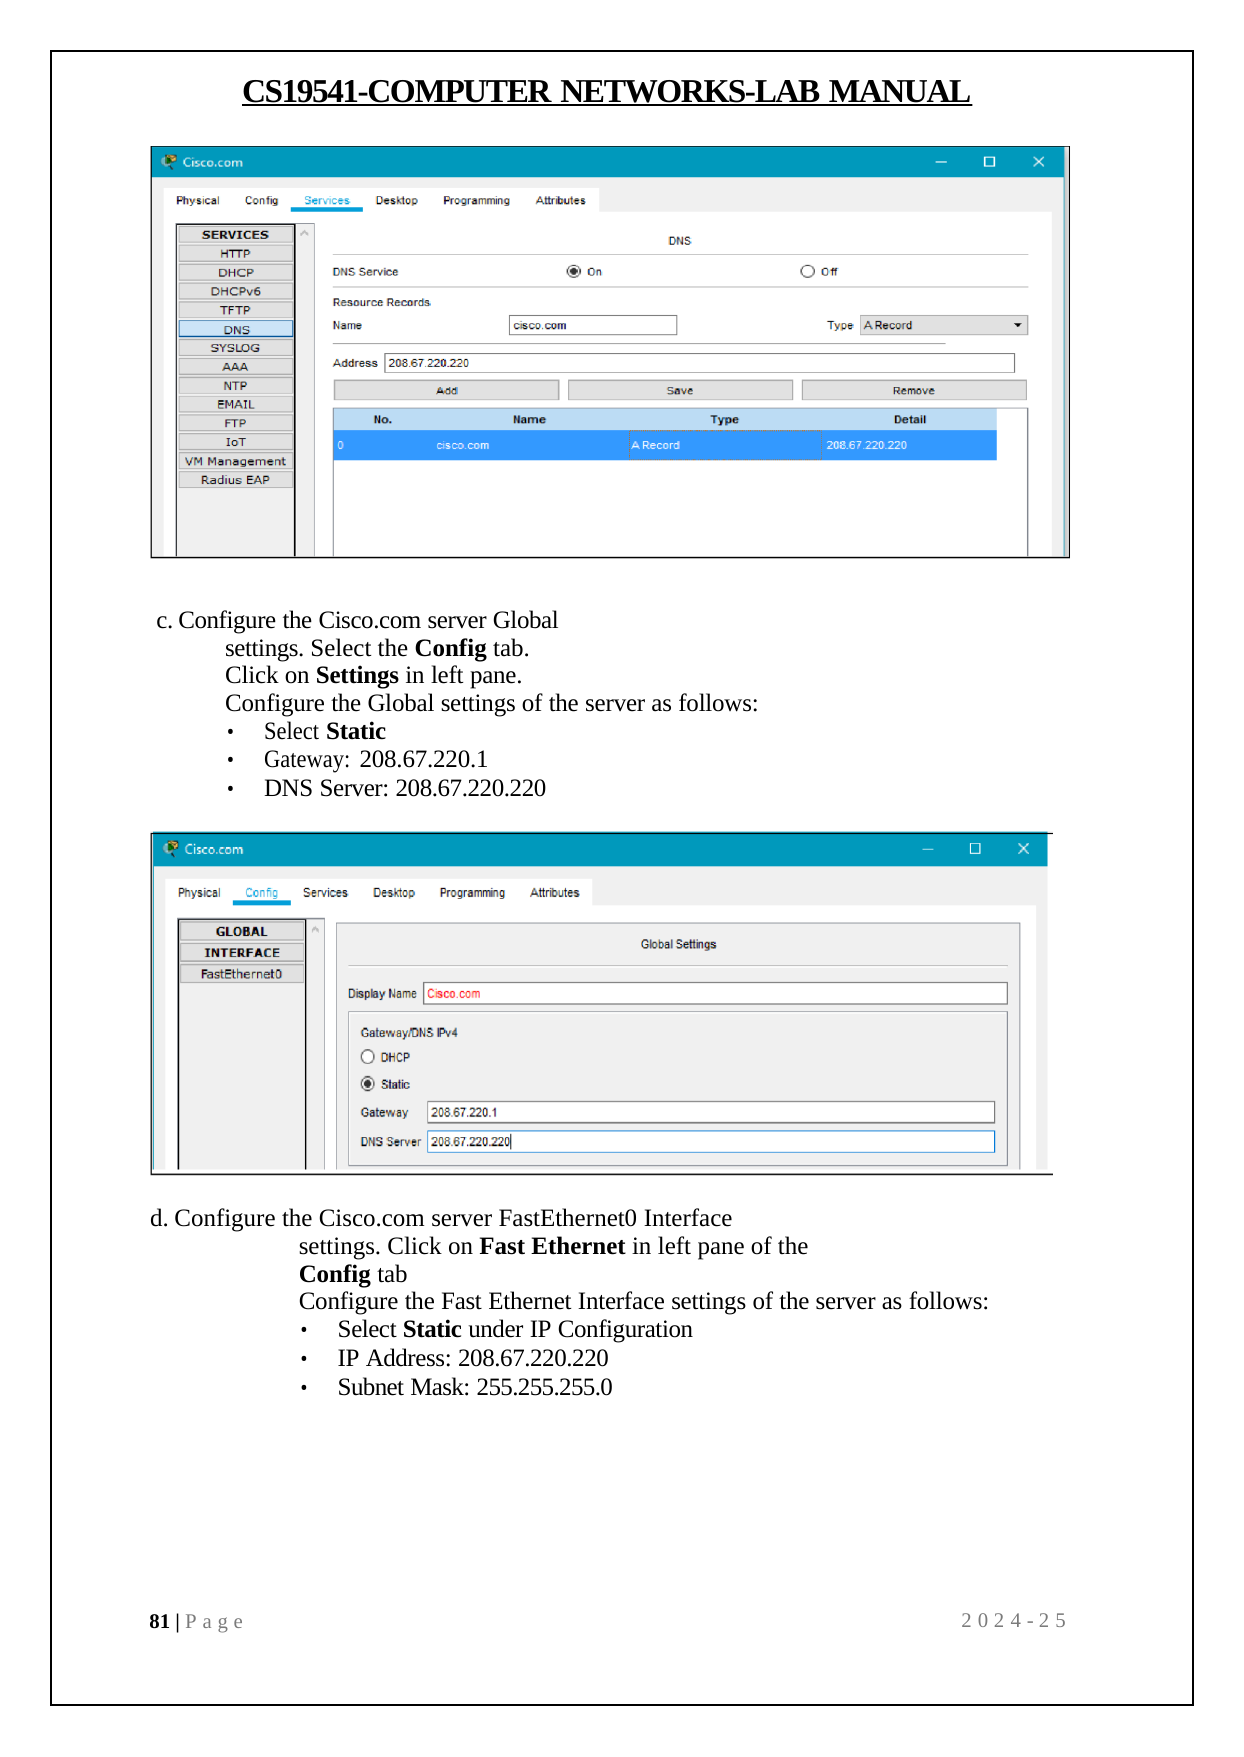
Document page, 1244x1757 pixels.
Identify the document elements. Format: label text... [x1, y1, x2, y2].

list Subnet Mask: 255.255.255.0 [300, 1372, 1185, 1401]
list Select Static [226, 717, 1185, 745]
list Configure the Cisco.com server FastEthernet0 Interface settings. Click on Fast Ethernet in left pane of the Config tab [150, 1205, 820, 1288]
text Configure the Global settings of the server as follows: [225, 689, 1185, 717]
list IP Address: 208.67.220.220 [300, 1343, 1185, 1372]
picture [150, 831, 1053, 1177]
list Select Static under IP Configuration [300, 1315, 1185, 1343]
picture [150, 146, 1071, 560]
text Click on Settings in left pane. [225, 662, 1185, 689]
list Gateway: 208.67.220.1 [226, 745, 1185, 773]
list DNS Server: 208.67.220.220 [226, 773, 1185, 802]
text Configure the Fast Ethernet Interface settings of the server as follows: [298, 1288, 1185, 1315]
list Configure the Cisco.com server Global settings. Select the Config tab. [156, 607, 634, 662]
